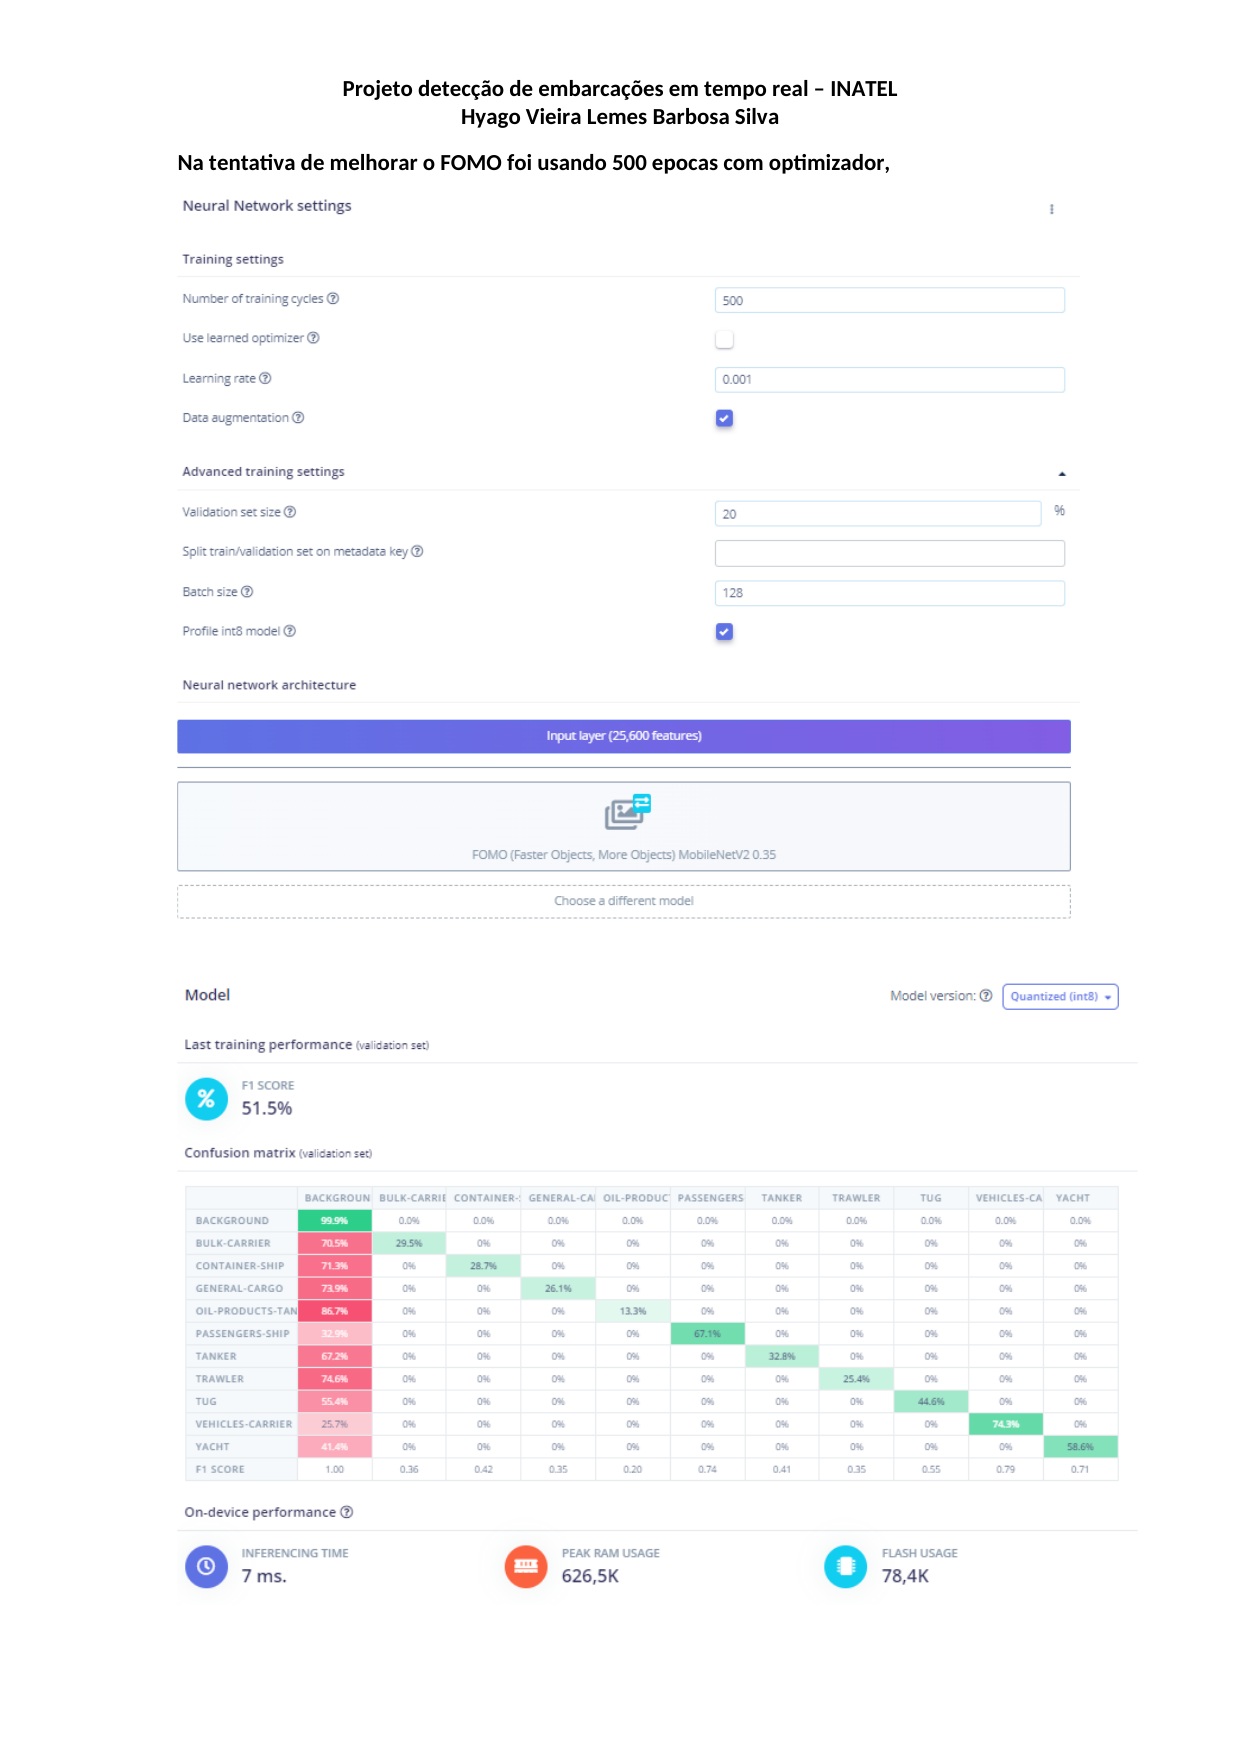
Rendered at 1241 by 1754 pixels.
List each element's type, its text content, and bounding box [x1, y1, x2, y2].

picture [177, 194, 1080, 931]
picture [177, 980, 1138, 1605]
text Na tentativa de melhorar o FOMO foi usando 500 epocas com optimizador, [177, 148, 1063, 176]
